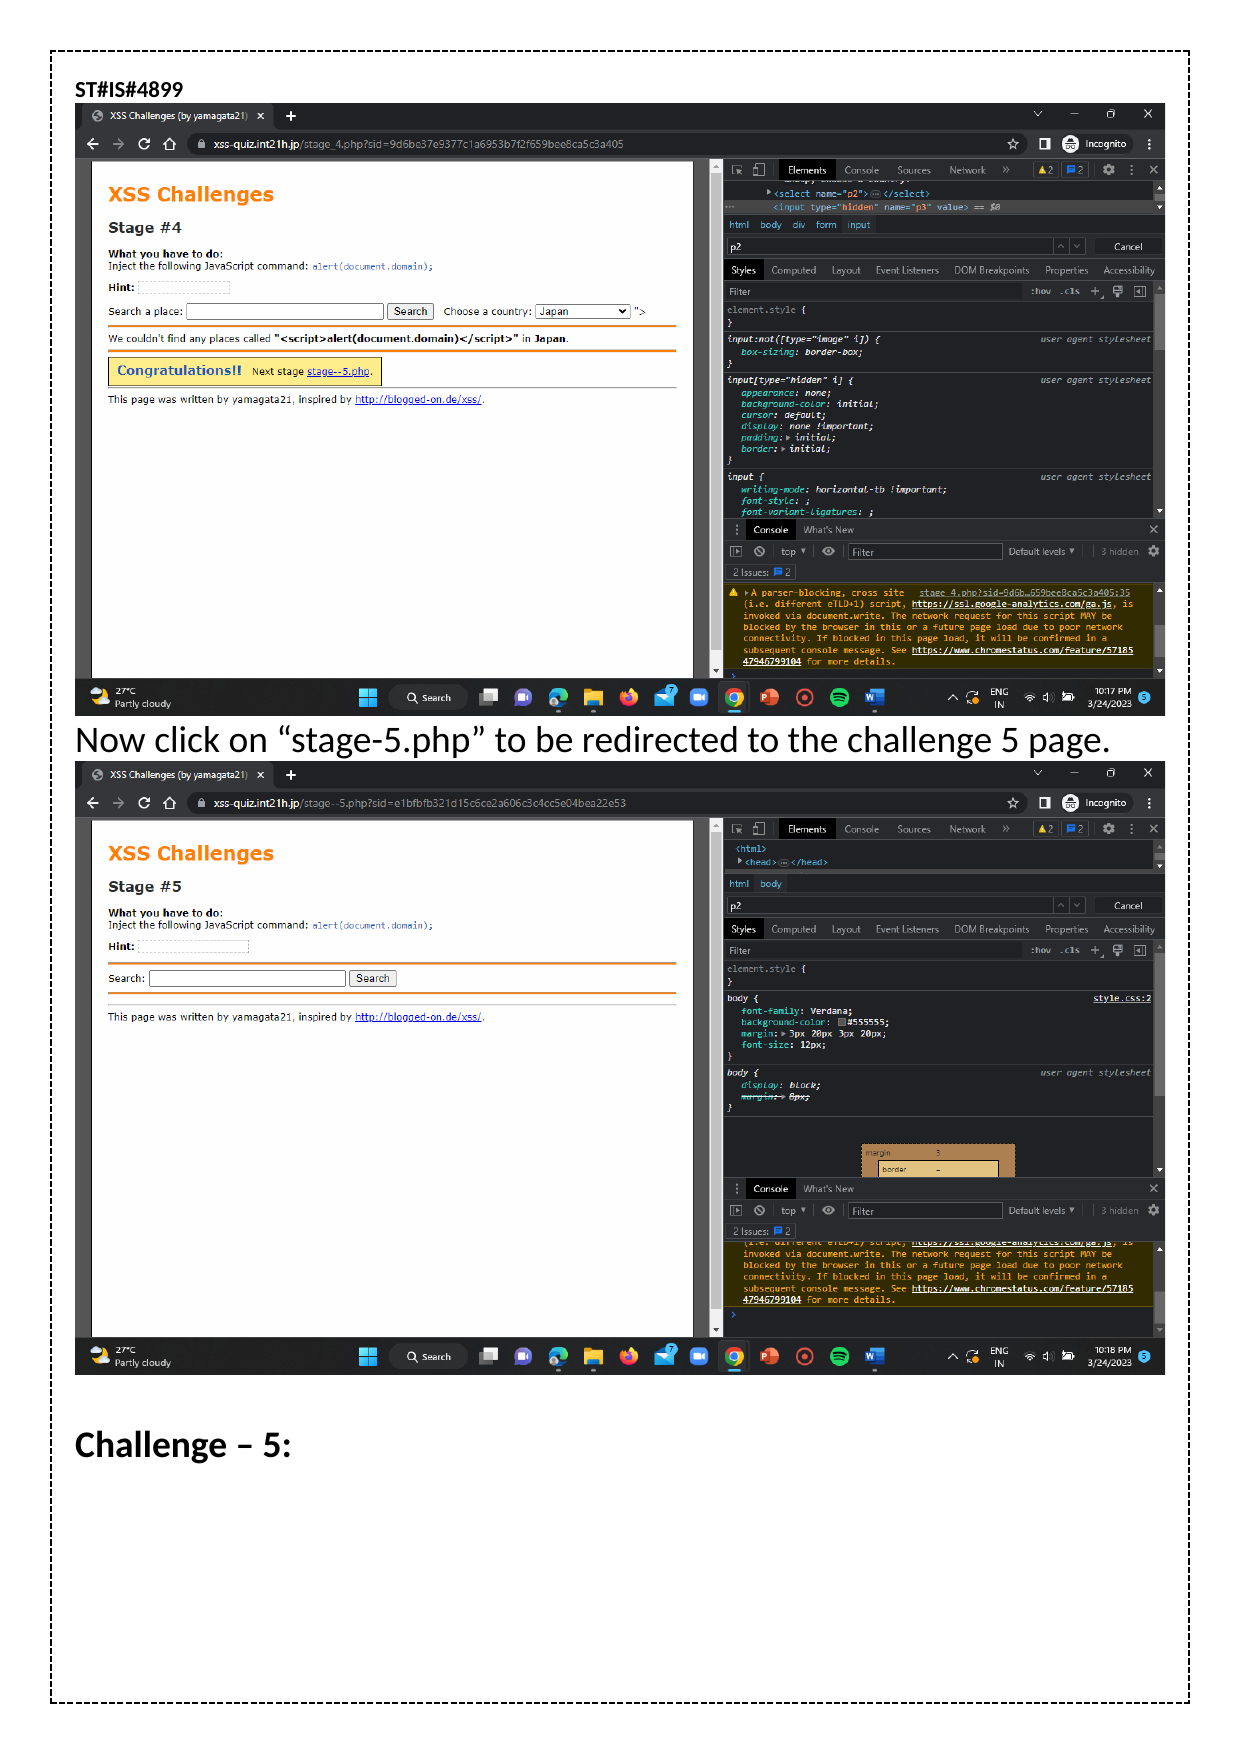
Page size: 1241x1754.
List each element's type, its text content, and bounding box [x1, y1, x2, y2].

text Now click on “stage-5.php” to be redirected to the challenge 5 page. [75, 716, 1165, 761]
text Challenge – 5: [75, 1421, 1165, 1466]
picture [75, 761, 1166, 1375]
picture [75, 103, 1166, 716]
